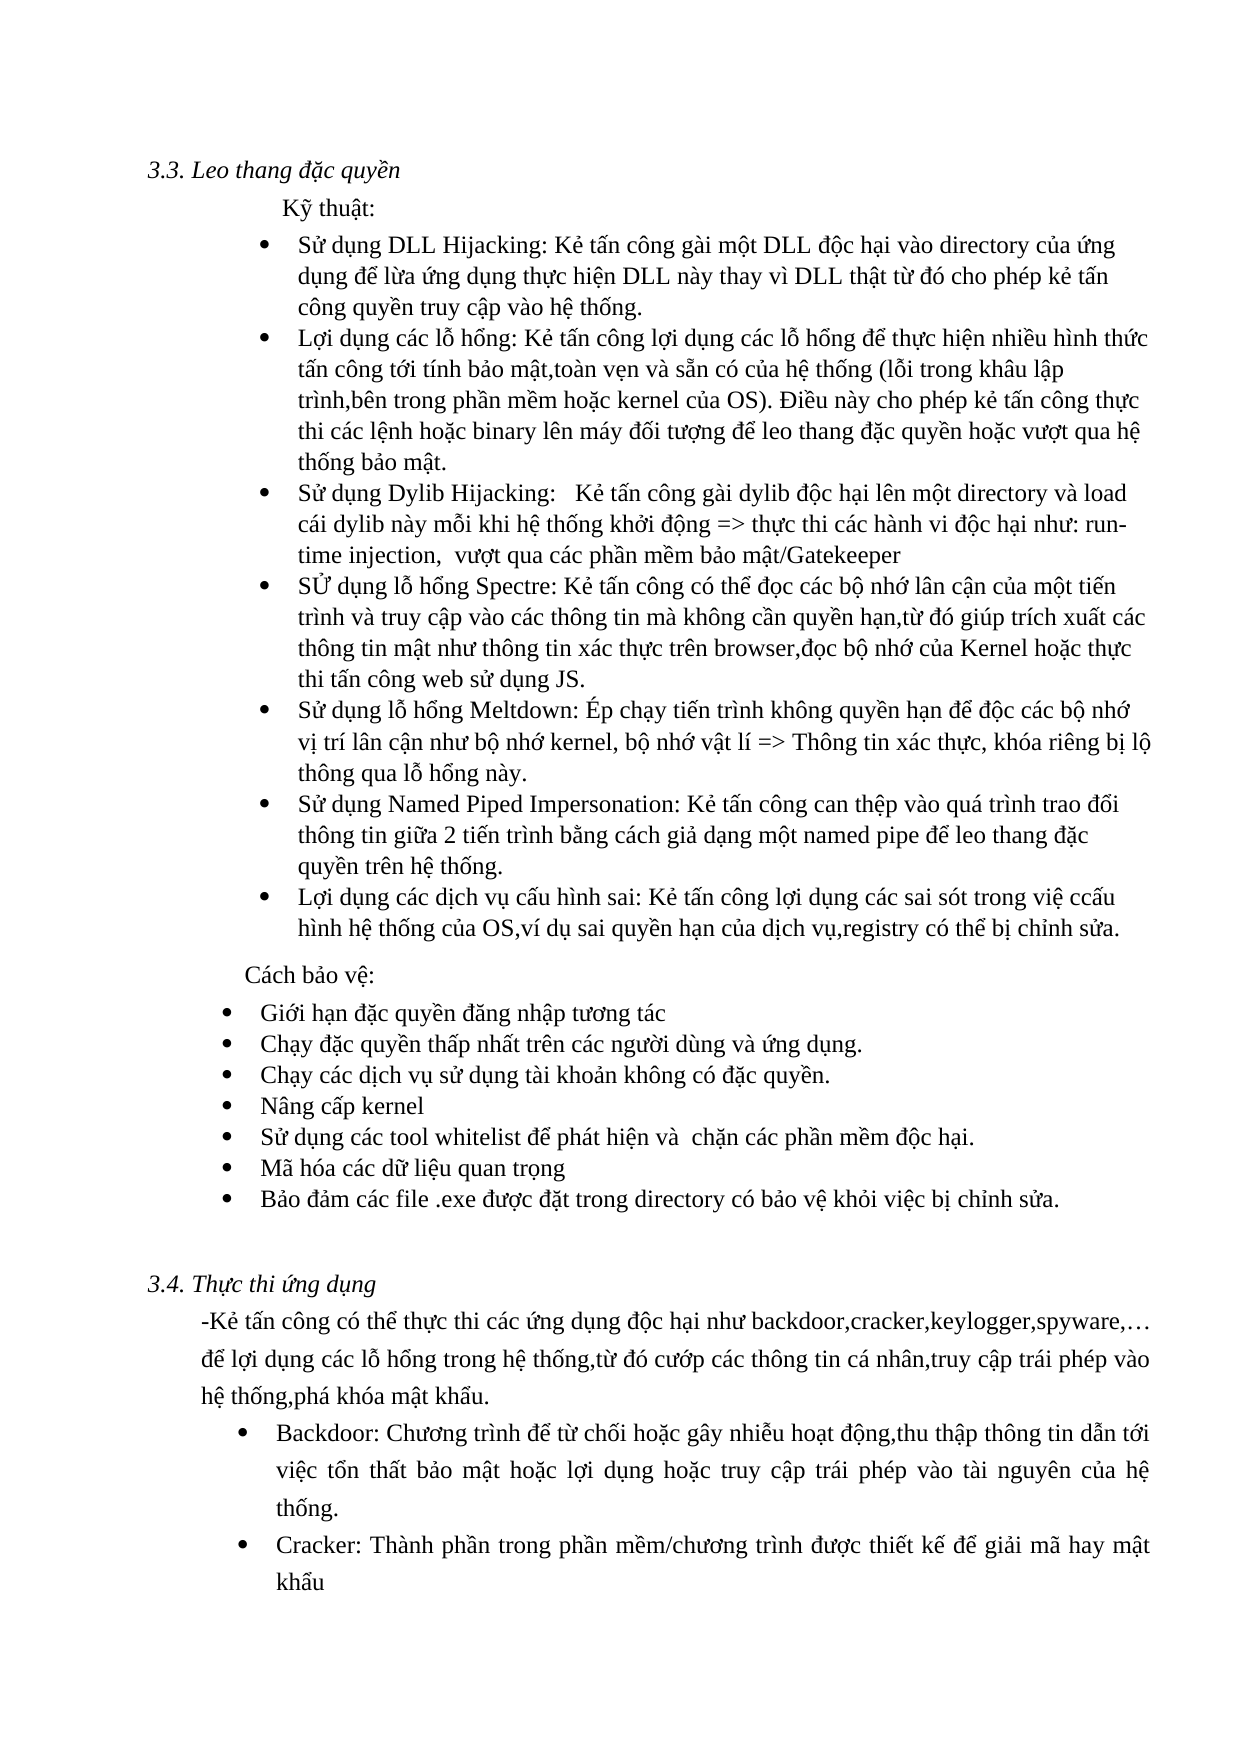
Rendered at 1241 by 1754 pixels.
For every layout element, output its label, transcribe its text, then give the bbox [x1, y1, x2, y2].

text Thực thi ứng dụng [148, 1269, 1152, 1298]
list Lợi dụng các lỗ hổng: Kẻ tấn công lợi dụng các lỗ hổng để thực hiện nhiều hình thức tấn công tới tính bảo mật,toàn vẹn và sẵn có của hệ thống (lỗi trong khâu lập trình,bên trong phần mềm hoặc kernel của OS). Điều này cho phép kẻ tấn công thực thi các lệnh hoặc binary lên máy đối tượng để leo thang đặc quyền hoặc vượt qua hệ thống bảo mật. [260, 323, 1152, 476]
list -Kẻ tấn công có thể thực thi các ứng dụng độc hại như backdoor,cracker,keylogger,spyware,… để lợi dụng các lỗ hổng trong hệ thống,từ đó cướp các thông tin cá nhân,truy cập trái phép vào hệ thống,phá khóa mật khẩu. [201, 1306, 1152, 1410]
text Cách bảo vệ: [185, 961, 1152, 989]
list Chạy các dịch vụ sử dụng tài khoản không có đặc quyền. [223, 1060, 1152, 1089]
list Nâng cấp kernel [223, 1091, 1152, 1120]
list SỬ dụng lỗ hổng Spectre: Kẻ tấn công có thể đọc các bộ nhớ lân cận của một tiến trình và truy cập vào các thông tin mà không cần quyền hạn,từ đó giúp trích xuất các thông tin mật như thông tin xác thực trên browser,đọc bộ nhớ của Kernel hoặc thực thi tấn công web sử dụng JS. [260, 571, 1152, 693]
list Kỹ thuật: [223, 193, 1152, 221]
list Bảo đảm các file .exe được đặt trong directory có bảo vệ khỏi việc bị chỉnh sửa. [223, 1184, 1152, 1213]
text Leo thang đặc quyền [148, 155, 1152, 184]
list Sử dụng Named Piped Impersonation: Kẻ tấn công can thệp vào quá trình trao đổi thông tin giữa 2 tiến trình bằng cách giả dạng một named pipe để leo thang đặc quyền trên hệ thống. [260, 789, 1152, 879]
list Cracker: Thành phần trong phần mềm/chương trình được thiết kế để giải mã hay mật khẩu [238, 1530, 1152, 1596]
list Sử dụng DLL Hijacking: Kẻ tấn công gài một DLL độc hại vào directory của ứng dụng để lừa ứng dụng thực hiện DLL này thay vì DLL thật từ đó cho phép kẻ tấn công quyền truy cập vào hệ thống. [260, 230, 1152, 321]
list Giới hạn đặc quyền đăng nhập tương tác [223, 998, 1152, 1027]
list Lợi dụng các dịch vụ cấu hình sai: Kẻ tấn công lợi dụng các sai sót trong việ ccấu hình hệ thống của OS,ví dụ sai quyền hạn của dịch vụ,registry có thể bị chỉnh sửa. [260, 882, 1152, 942]
list Sử dụng Dylib Hijacking: Kẻ tấn công gài dylib độc hại lên một directory và load cái dylib này mỗi khi hệ thống khởi động => thực thi các hành vi độc hại như: run-time injection, vượt qua các phần mềm bảo mật/Gatekeeper [260, 478, 1152, 569]
list Backdoor: Chương trình để từ chối hoặc gây nhiễu hoạt động,thu thập thông tin dẫn tới việc tổn thất bảo mật hoặc lợi dụng hoặc truy cập trái phép vào tài nguyên của hệ thống. [238, 1418, 1152, 1522]
list Sử dụng lỗ hổng Meltdown: Ép chạy tiến trình không quyền hạn để độc các bộ nhớ vị trí lân cận như bộ nhớ kernel, bộ nhớ vật lí => Thông tin xác thực, khóa riêng bị lộ thông qua lỗ hổng này. [260, 696, 1152, 786]
list Sử dụng các tool whitelist để phát hiện và chặn các phần mềm độc hại. [223, 1122, 1152, 1151]
list Chạy đặc quyền thấp nhất trên các người dùng và ứng dụng. [223, 1029, 1152, 1058]
list Mã hóa các dữ liệu quan trọng [223, 1153, 1152, 1182]
